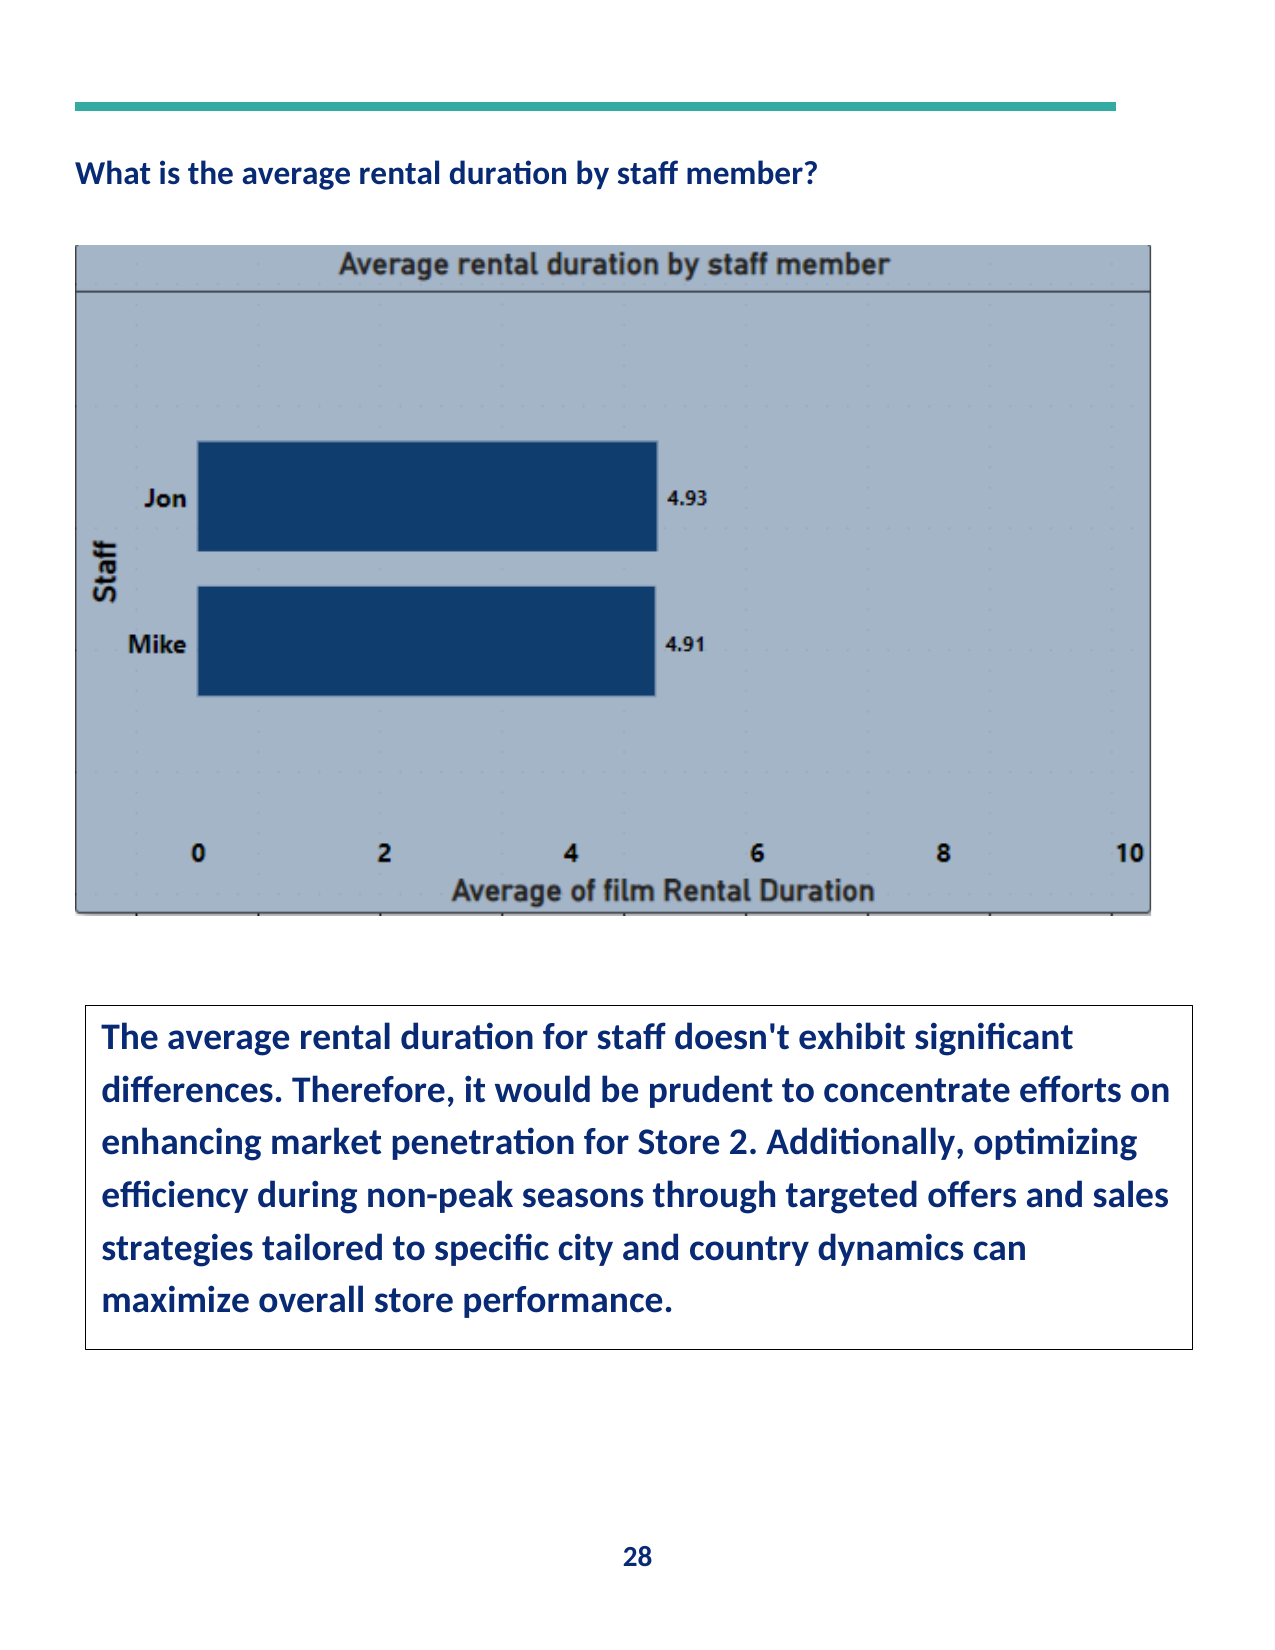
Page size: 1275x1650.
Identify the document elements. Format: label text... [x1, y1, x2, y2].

text What is the average rental duration by staff member? [75, 152, 1200, 193]
picture [75, 245, 1152, 916]
